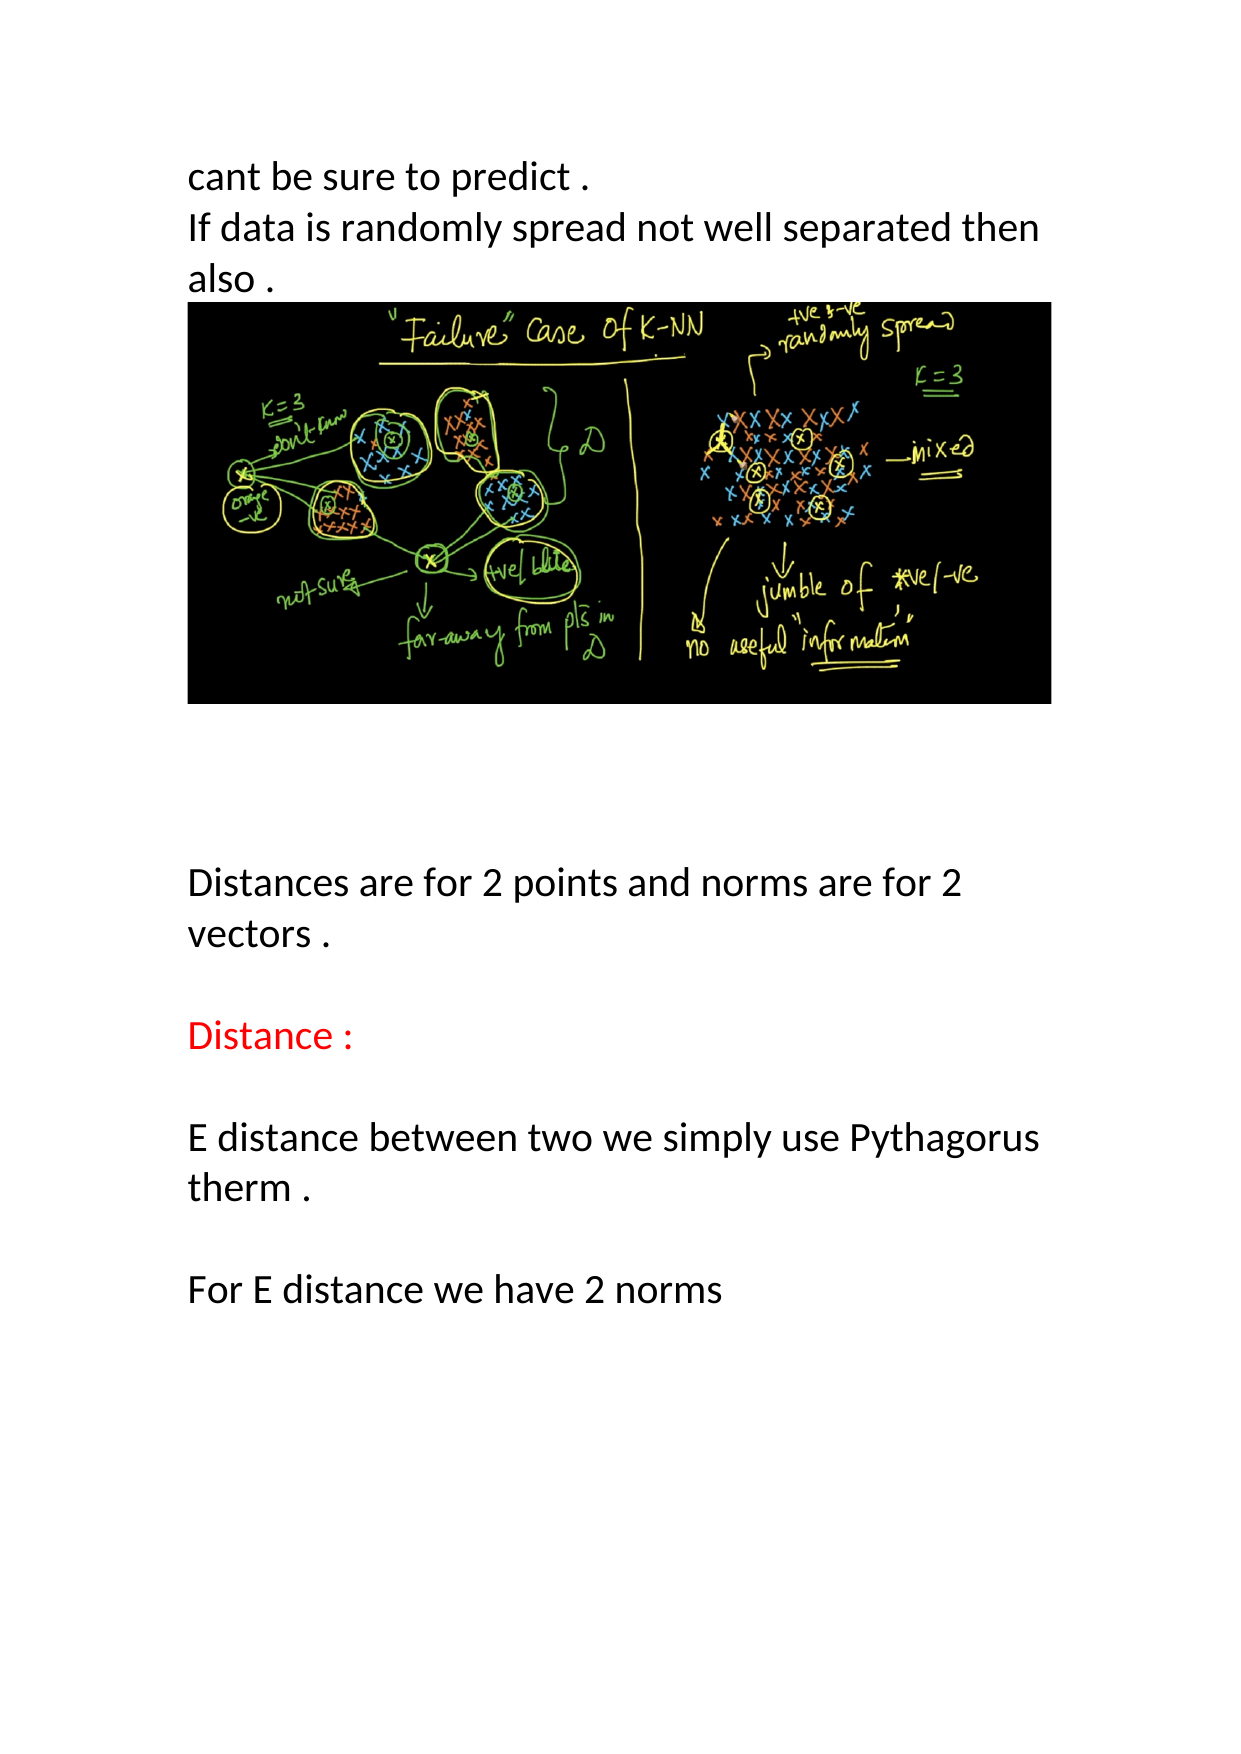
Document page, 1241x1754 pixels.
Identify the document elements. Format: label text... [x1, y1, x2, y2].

picture [187, 302, 1052, 704]
text If data is randomly spread not well separated then also . [187, 201, 1053, 302]
text E distance between two we simply use Pythagorus therm . [187, 1111, 1053, 1212]
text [187, 150, 1053, 201]
text Distance : [187, 1009, 1053, 1060]
text For E distance we have 2 norms [187, 1263, 1053, 1314]
text Distances are for 2 points and norms are for 2 vectors . [187, 856, 1053, 958]
